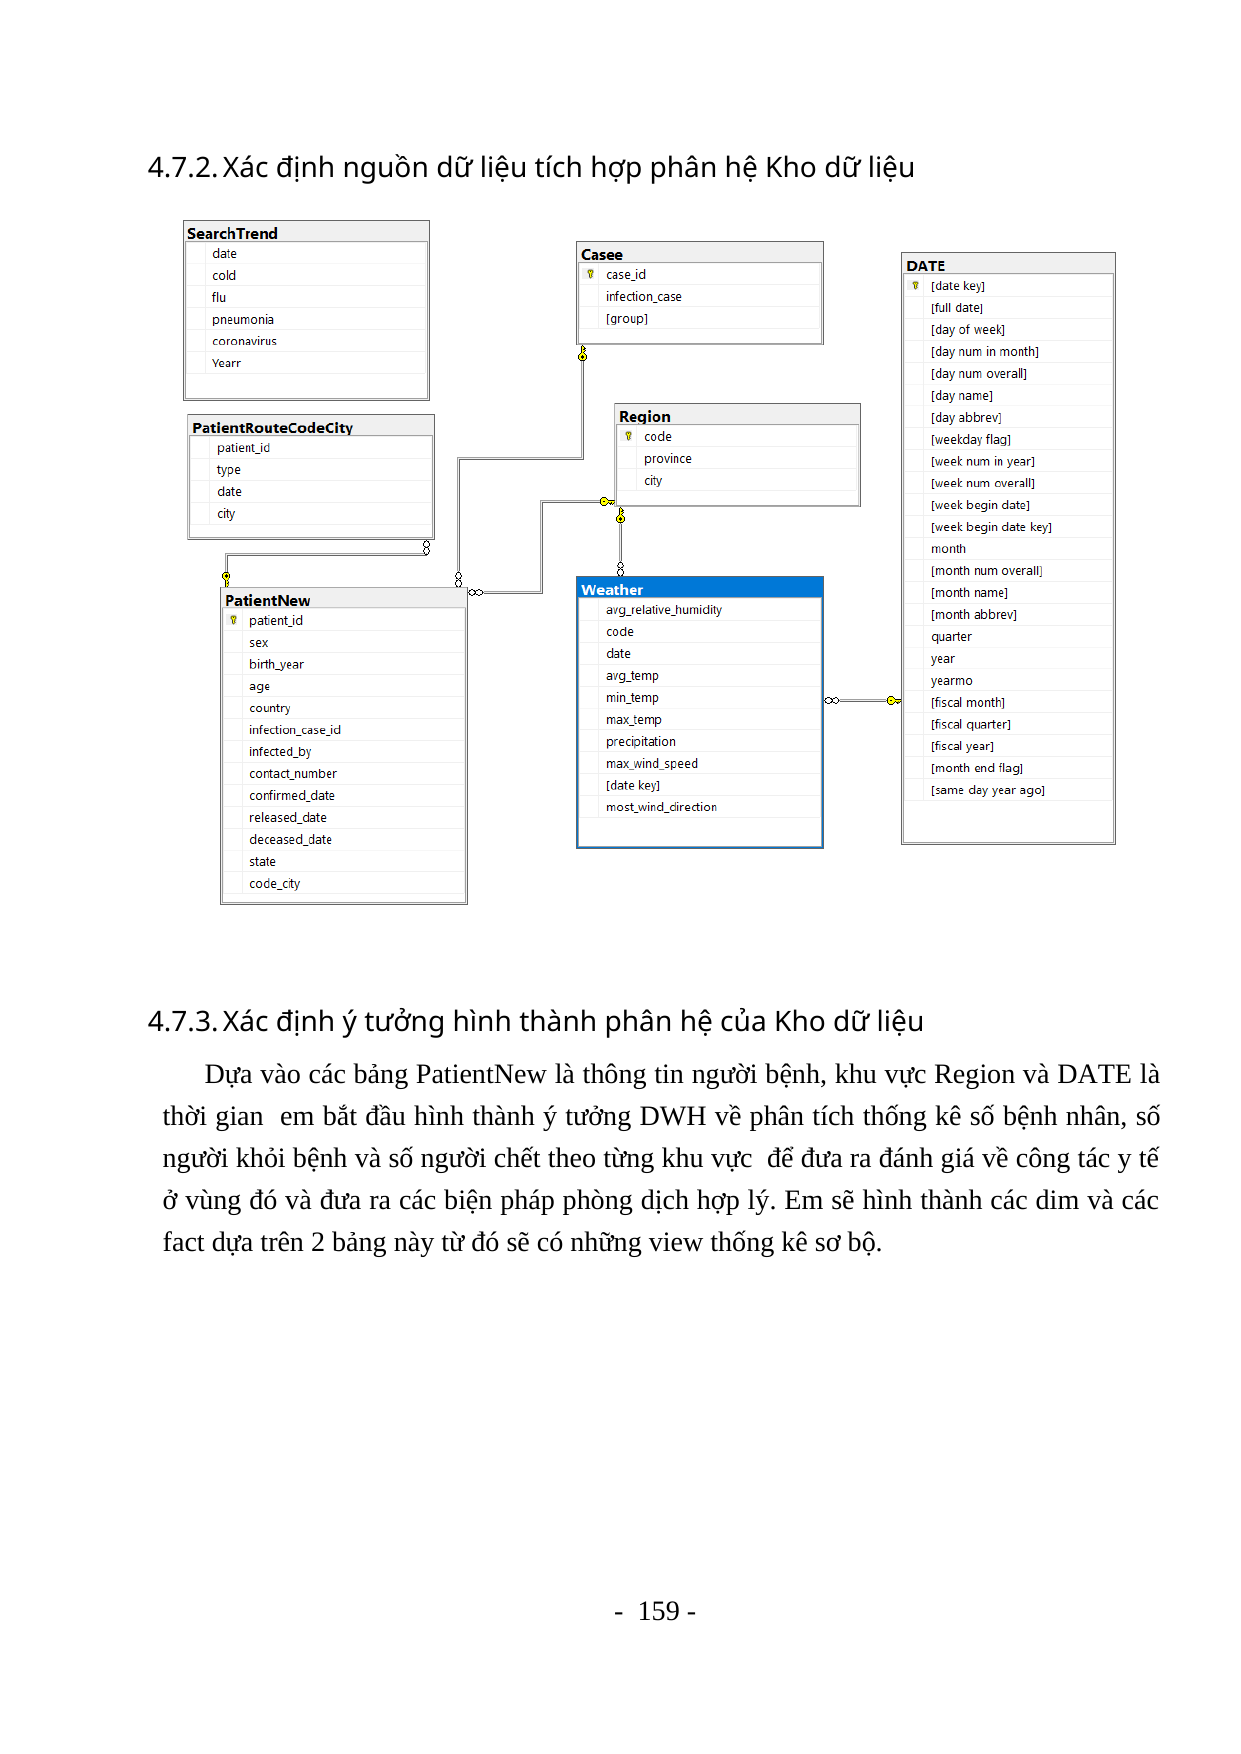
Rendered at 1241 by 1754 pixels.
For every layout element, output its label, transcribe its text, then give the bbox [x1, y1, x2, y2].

subtitle Xác định ý tưởng hình thành phân hệ của Kho dữ liệu [148, 1001, 1162, 1039]
list Dựa vào các bảng PatientNew là thông tin người bệnh, khu vực Region và DATE là thời gian em bắt đầu hình thành ý tưởng DWH về phân tích thống kê số bệnh nhân, số người khỏi bệnh và số người chết theo từng khu vực để đưa ra đánh giá về công tác y tế ở vùng đó và đưa ra các biện pháp phòng dịch hợp lý. Em sẽ hình thành các dim và các fact dựa trên 2 bảng này từ đó sẽ có những view thống kê sơ bộ. [162, 1057, 1162, 1258]
picture [147, 203, 1163, 931]
subtitle Xác định nguồn dữ liệu tích hợp phân hệ Kho dữ liệu [148, 148, 1162, 186]
